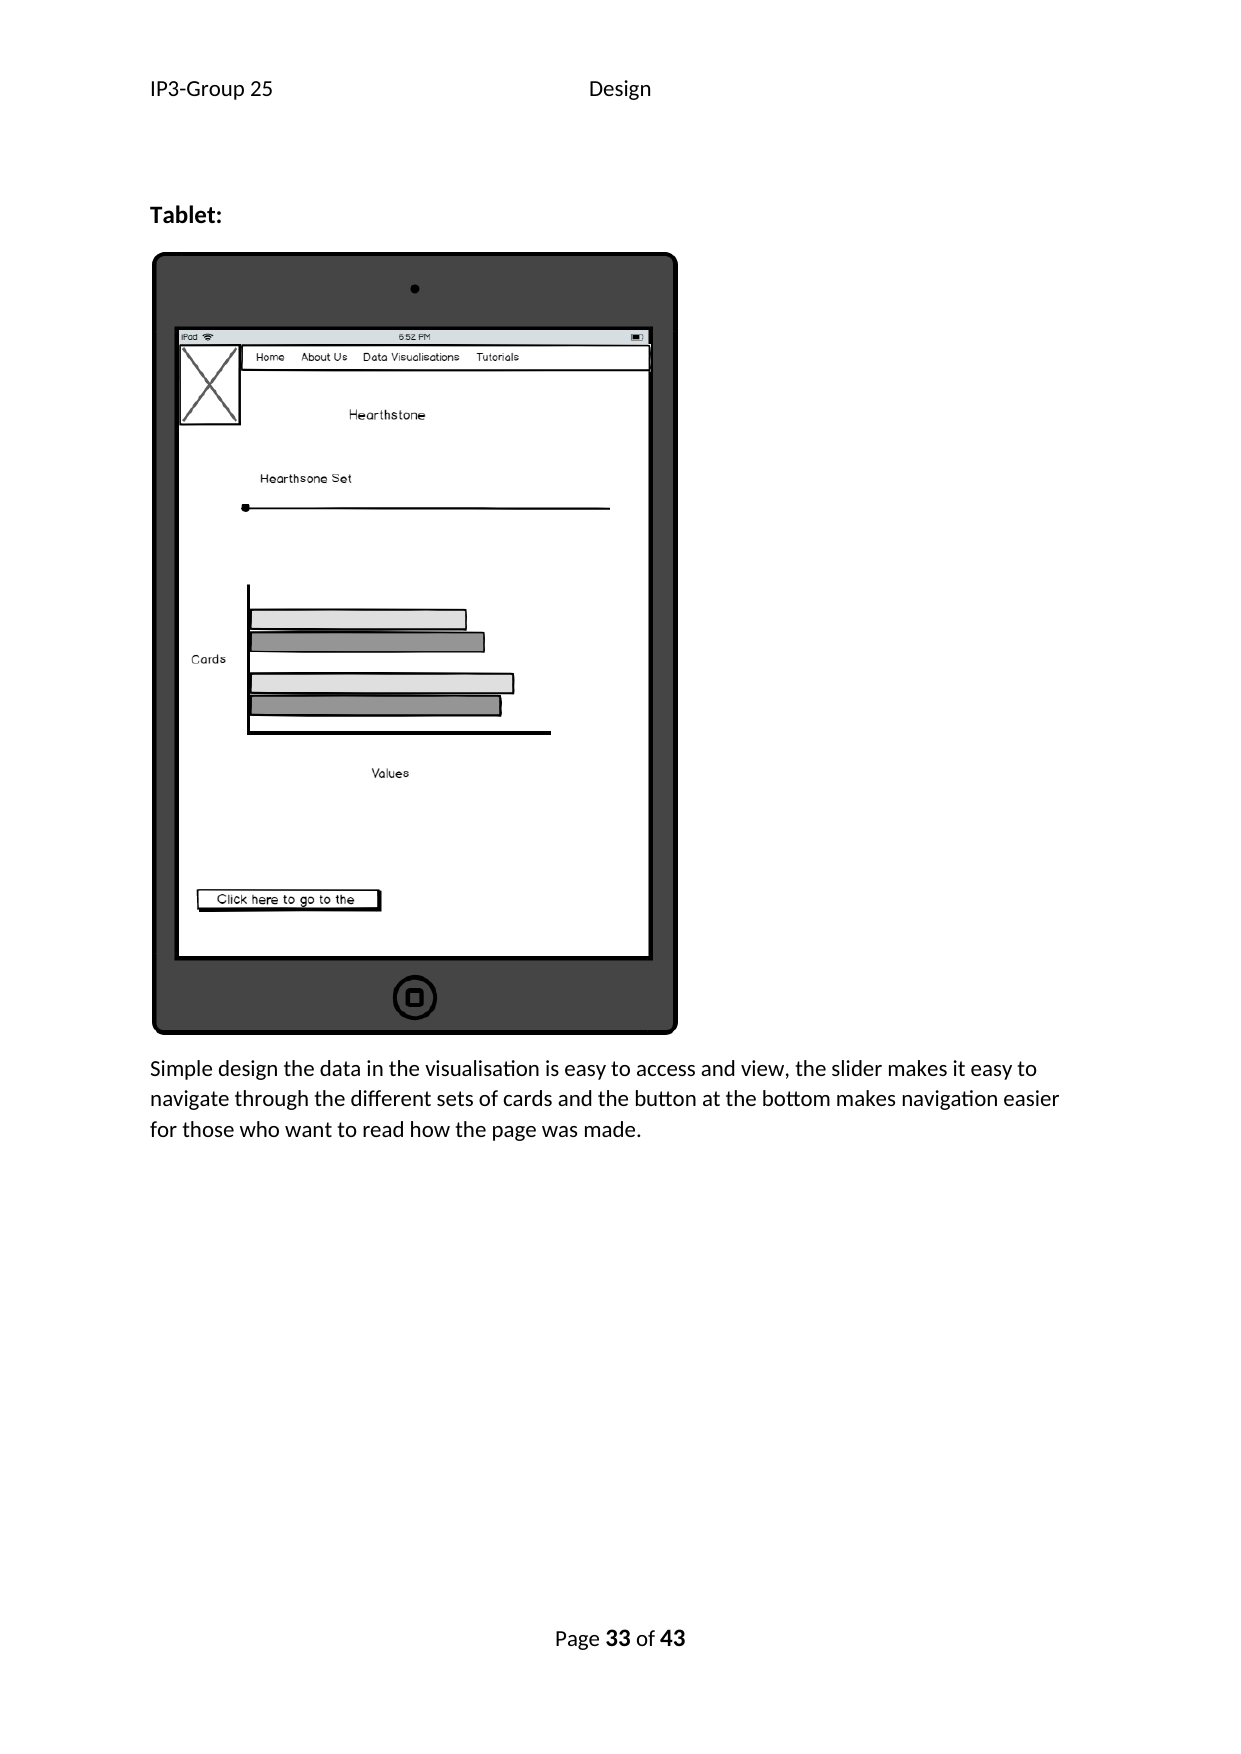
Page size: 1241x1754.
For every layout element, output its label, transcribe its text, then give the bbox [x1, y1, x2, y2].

text Tablet: [150, 199, 1090, 230]
text Simple design the data in the visualisation is easy to access and view, the slider makes it easy to navigate through the different sets of cards and the button at the bottom makes navigation easier for those who want to read how the page was made. [150, 1054, 1090, 1143]
picture [150, 249, 679, 1036]
